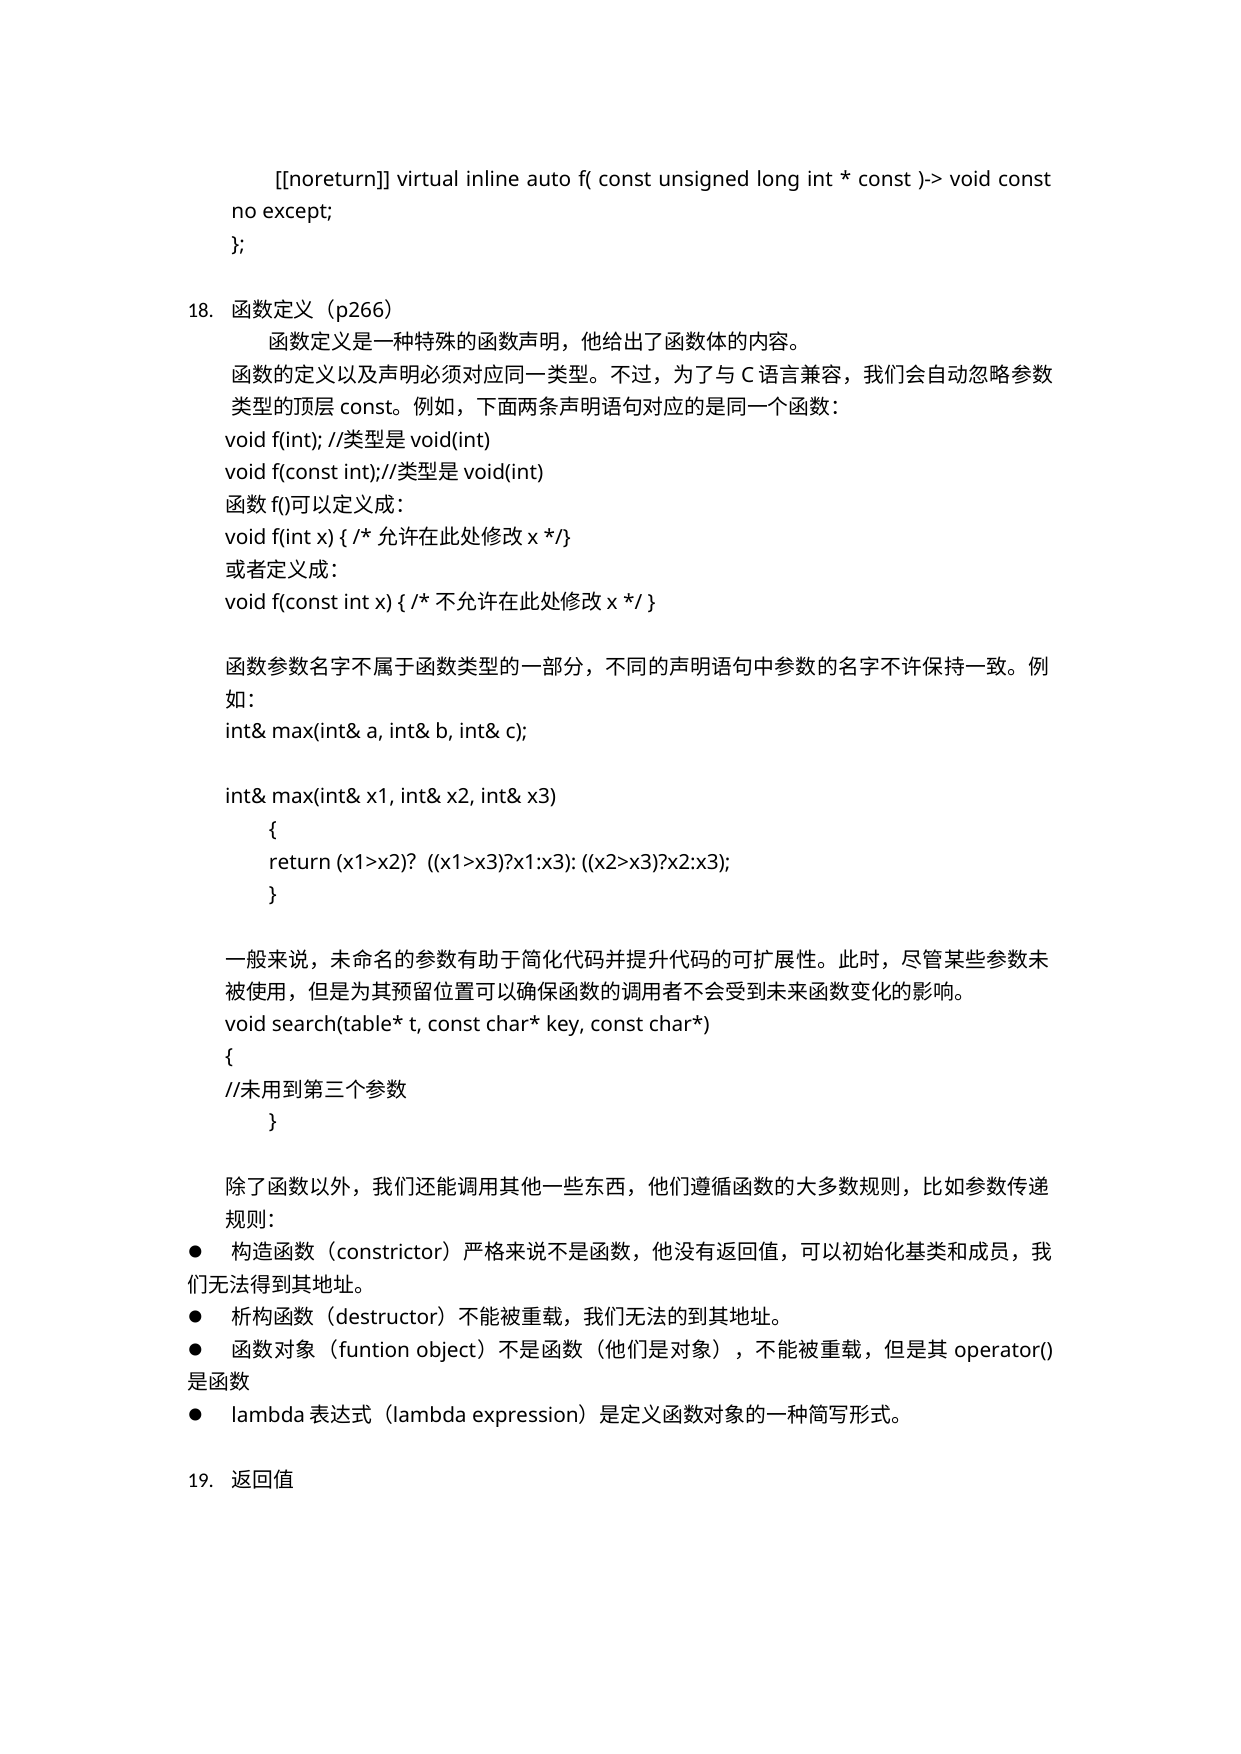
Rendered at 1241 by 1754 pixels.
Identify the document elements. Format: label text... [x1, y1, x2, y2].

list lambda表达式（lambda expression）是定义函数对象的一种简写形式。 [187, 1397, 1053, 1429]
list 构造函数（constrictor）严格来说不是函数，他没有返回值，可以初始化基类和成员，我们无法得到其地址。 [187, 1234, 1053, 1299]
text void f(int x) { /* 允许在此处修改x */} [225, 519, 1053, 552]
text }; [187, 227, 1053, 259]
list 返回值 [187, 1462, 1053, 1494]
text void f(const int);//类型是void(int) [225, 454, 1053, 487]
list 函数对象（funtion object）不是函数（他们是对象），不能被重载，但是其operator()是函数 [187, 1332, 1053, 1397]
text } [269, 1104, 1053, 1137]
text 函数的定义以及声明必须对应同一类型。不过，为了与C语言兼容，我们会自动忽略参数类型的顶层const。例如，下面两条声明语句对应的是同一个函数： [231, 357, 1053, 422]
text //未用到第三个参数 [225, 1072, 1053, 1104]
text { [225, 1039, 1053, 1072]
text void f(int); //类型是void(int) [225, 422, 1053, 454]
list 析构函数（destructor）不能被重载，我们无法的到其地址。 [187, 1299, 1053, 1332]
text 函数f()可以定义成： [225, 487, 1053, 519]
list 函数定义（p266） [187, 292, 1053, 324]
text [[noreturn]] virtual inline auto f( const unsigned long int * const )-> void const no except; [231, 162, 1053, 227]
text void search(table* t, const char* key, const char*) [225, 1007, 1053, 1039]
text 函数定义是一种特殊的函数声明，他给出了函数体的内容。 [269, 324, 1053, 357]
text int& max(int& a, int& b, int& c); [225, 714, 1053, 747]
text } [269, 877, 1053, 909]
text void f(const int x) { /* 不允许在此处修改x */ } [225, 584, 1053, 617]
text 或者定义成： [225, 552, 1053, 584]
text 一般来说，未命名的参数有助于简化代码并提升代码的可扩展性。此时，尽管某些参数未被使用，但是为其预留位置可以确保函数的调用者不会受到未来函数变化的影响。 [225, 942, 1053, 1007]
text return (x1>x2)？((x1>x3)?x1:x3): ((x2>x3)?x2:x3); [269, 844, 1053, 877]
text 除了函数以外，我们还能调用其他一些东西，他们遵循函数的大多数规则，比如参数传递规则： [225, 1169, 1053, 1234]
text 函数参数名字不属于函数类型的一部分，不同的声明语句中参数的名字不许保持一致。例如： [225, 649, 1053, 714]
text { [269, 812, 1053, 844]
text int& max(int& x1, int& x2, int& x3) [225, 779, 1053, 812]
